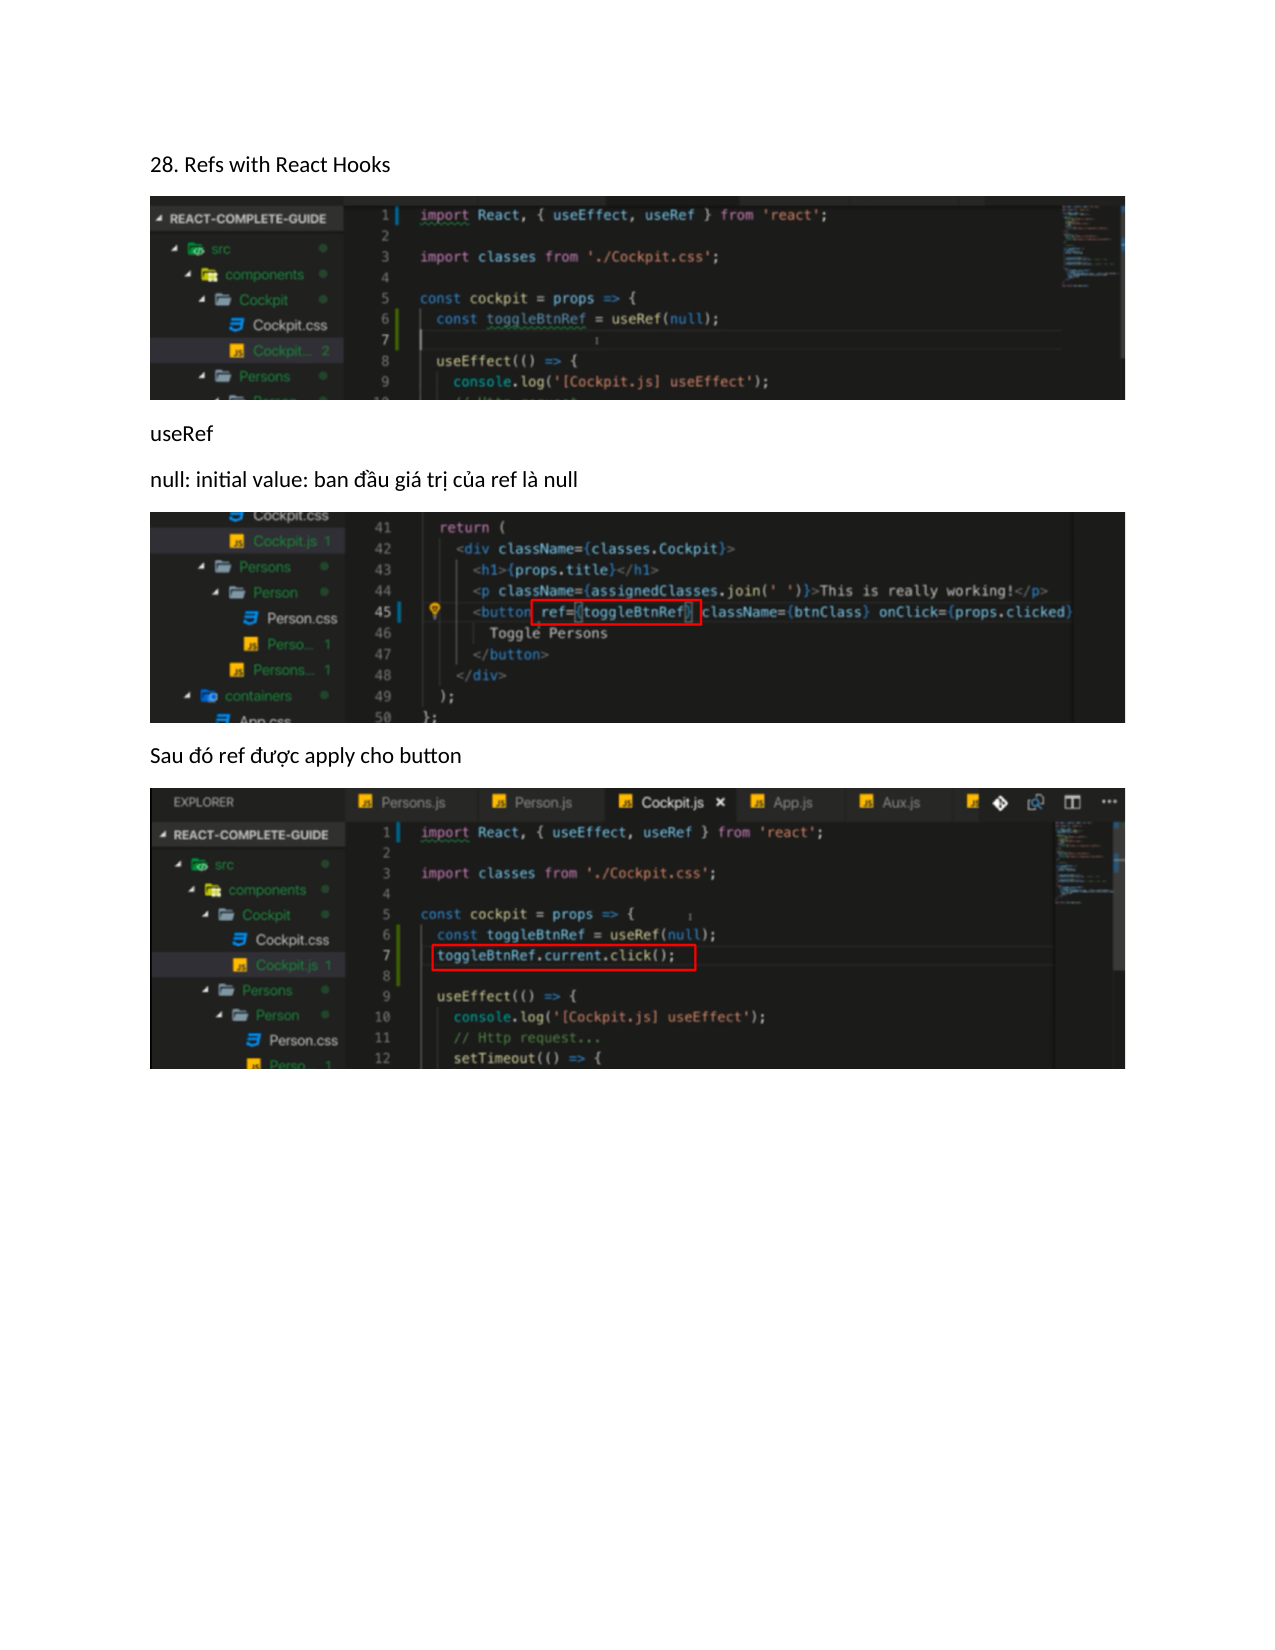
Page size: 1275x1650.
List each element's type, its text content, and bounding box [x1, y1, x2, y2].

text useRef [150, 419, 1125, 447]
picture [150, 196, 1125, 400]
text 28. Refs with React Hooks [150, 150, 1125, 178]
text null: initial value: ban đầu giá trị của ref là null [150, 466, 1125, 494]
picture [150, 788, 1125, 1069]
text Sau đó ref được apply cho button [150, 741, 1125, 769]
picture [150, 512, 1125, 723]
